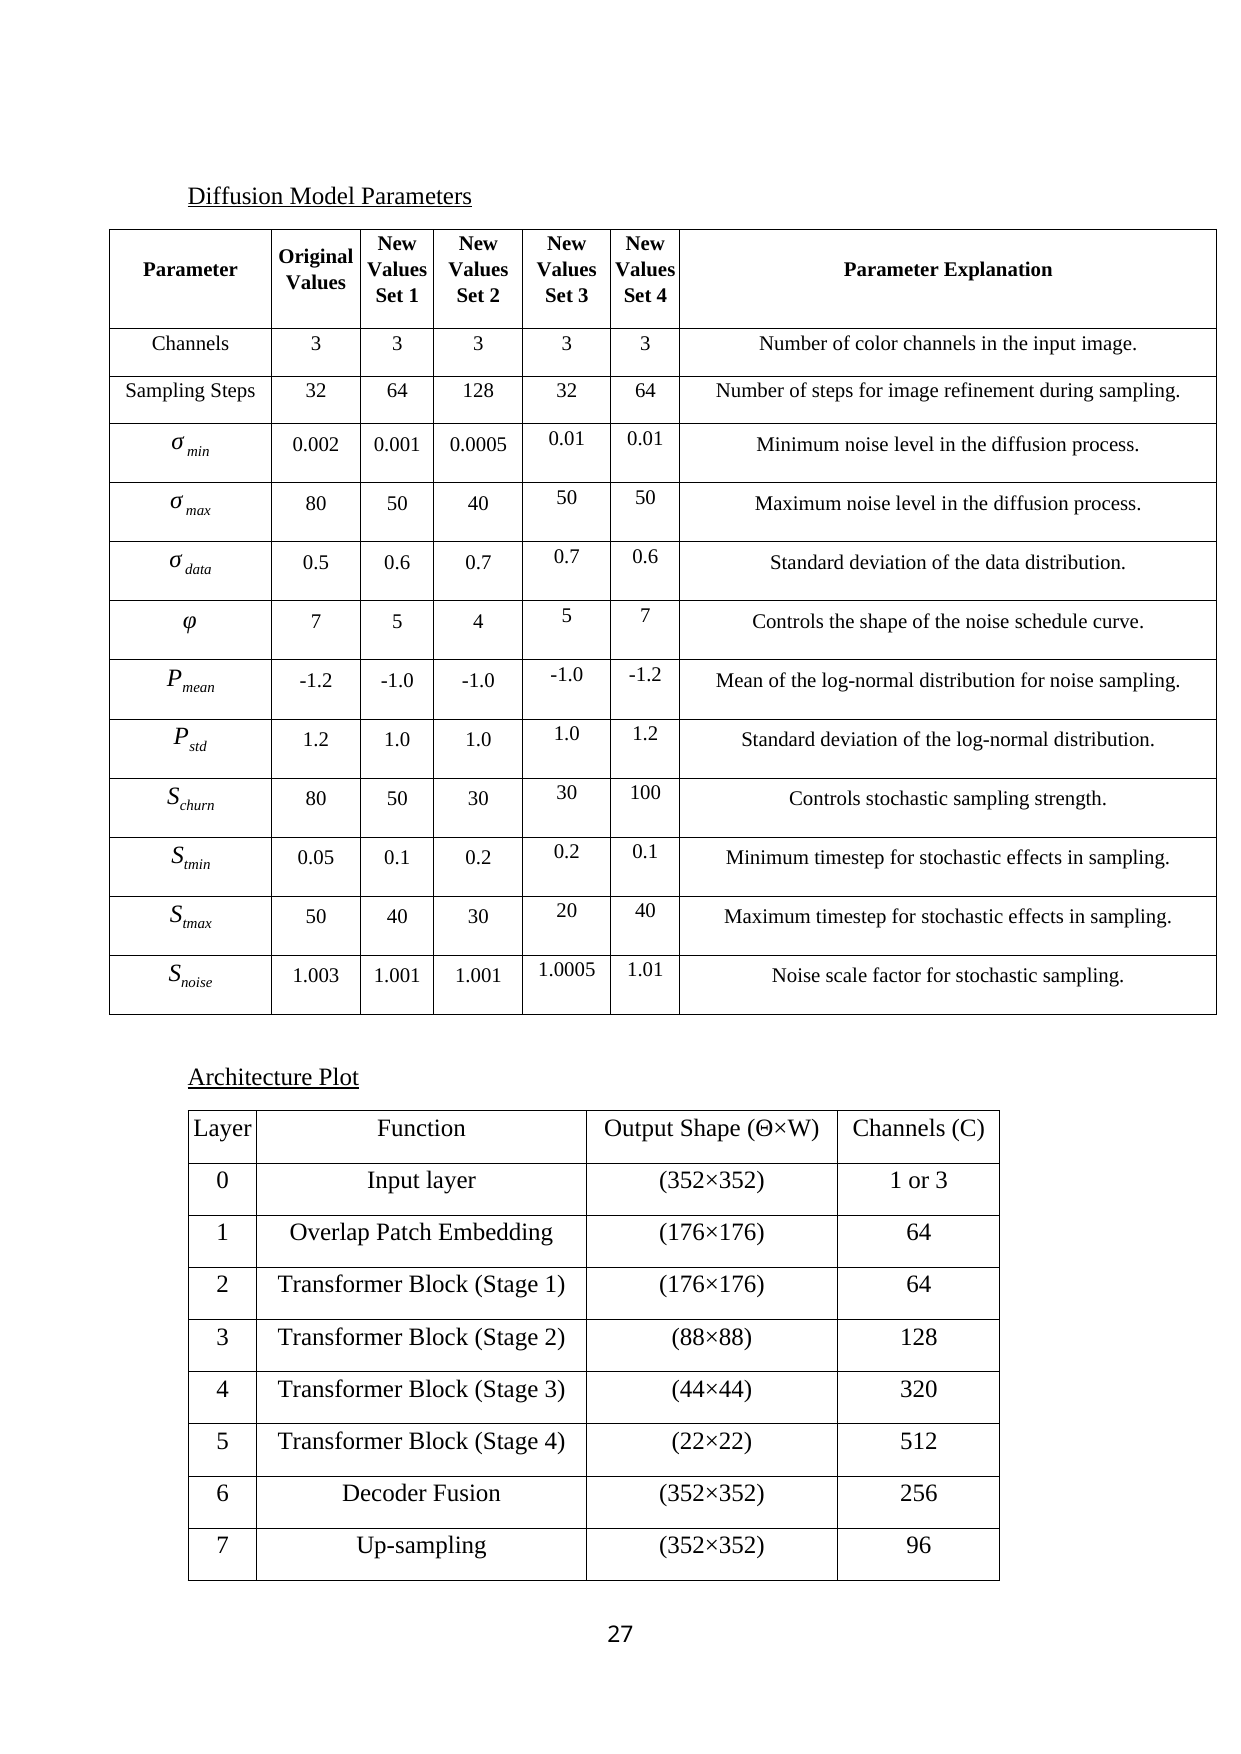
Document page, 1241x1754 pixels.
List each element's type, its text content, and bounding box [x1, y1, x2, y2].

table_cell 0.01 [523, 424, 610, 482]
table_cell 0.5 [272, 542, 360, 600]
table_cell 5 [361, 601, 433, 659]
table_cell Minimum timestep for stochastic effects in sampling. [680, 838, 1216, 896]
table_cell 1.0 [523, 720, 610, 777]
table_header Function [257, 1111, 586, 1162]
table_cell Transformer Block (Stage 4) [257, 1424, 586, 1476]
table_cell (352×352) [587, 1477, 837, 1528]
table_cell 1.0 [434, 720, 522, 777]
table_cell Standard deviation of the data distribution. [680, 542, 1216, 600]
table_cell Mean of the log-normal distribution for noise sampling. [680, 660, 1216, 718]
table_header New Values Set 4 [611, 230, 679, 328]
table_cell 0.001 [361, 424, 433, 482]
table_cell 32 [523, 377, 610, 423]
table_cell 128 [838, 1320, 999, 1371]
table_cell Transformer Block (Stage 3) [257, 1372, 586, 1423]
table_cell Controls the shape of the noise schedule curve. [680, 601, 1216, 659]
table_cell 3 [272, 329, 360, 376]
table_header Original Values [272, 230, 360, 328]
table_cell 0.6 [361, 542, 433, 600]
table_cell [110, 483, 271, 541]
table_cell (22×22) [587, 1424, 837, 1476]
table_cell 0.7 [434, 542, 522, 600]
table_header Channels (C) [838, 1111, 999, 1162]
table_cell 1.001 [434, 956, 522, 1014]
table_header New Values Set 3 [523, 230, 610, 328]
table_cell 0 [189, 1164, 256, 1214]
table_cell -1.0 [523, 660, 610, 718]
table_cell -1.0 [434, 660, 522, 718]
table_cell 5 [189, 1424, 256, 1476]
table_cell 3 [434, 329, 522, 376]
table_cell (352×352) [587, 1529, 837, 1580]
table_cell -1.2 [611, 660, 679, 718]
table_cell 3 [523, 329, 610, 376]
table_cell Decoder Fusion [257, 1477, 586, 1528]
table_cell 0.01 [611, 424, 679, 482]
table_cell 1.003 [272, 956, 360, 1014]
table_cell 0.05 [272, 838, 360, 896]
table_cell [110, 601, 271, 659]
table_cell 320 [838, 1372, 999, 1423]
table_cell 1 [189, 1216, 256, 1267]
table_cell Number of color channels in the input image. [680, 329, 1216, 376]
table_cell 0.0005 [434, 424, 522, 482]
table_cell [110, 897, 271, 955]
table_header Output Shape (Θ×W) [587, 1111, 837, 1162]
table_cell 0.7 [523, 542, 610, 600]
table_cell [110, 424, 271, 482]
text Architecture Plot [187, 1062, 1053, 1091]
table_cell Up-sampling [257, 1529, 586, 1580]
table_cell 50 [272, 897, 360, 955]
table_cell 0.002 [272, 424, 360, 482]
text Diffusion Model Parameters [187, 150, 1053, 210]
table_cell 64 [611, 377, 679, 423]
table_cell Minimum noise level in the diffusion process. [680, 424, 1216, 482]
table_cell Overlap Patch Embedding [257, 1216, 586, 1267]
table_cell 20 [523, 897, 610, 955]
table_cell 96 [838, 1529, 999, 1580]
table_cell Controls stochastic sampling strength. [680, 779, 1216, 837]
table_cell 6 [189, 1477, 256, 1528]
table_cell 0.2 [523, 838, 610, 896]
table_cell 0.1 [611, 838, 679, 896]
table_cell -1.2 [272, 660, 360, 718]
table_cell 7 [189, 1529, 256, 1580]
table_cell 2 [189, 1268, 256, 1319]
table_cell [110, 956, 271, 1014]
table_cell 3 [361, 329, 433, 376]
table_cell Maximum noise level in the diffusion process. [680, 483, 1216, 541]
table_cell Transformer Block (Stage 2) [257, 1320, 586, 1371]
table_cell 64 [838, 1216, 999, 1267]
table_cell -1.0 [361, 660, 433, 718]
table_cell 50 [361, 779, 433, 837]
table_cell ​ [110, 660, 271, 718]
table_cell 30 [523, 779, 610, 837]
table_cell Input layer [257, 1164, 586, 1214]
table_cell 512 [838, 1424, 999, 1476]
table_cell (88×88) [587, 1320, 837, 1371]
table_cell [110, 720, 271, 777]
table_cell Standard deviation of the log-normal distribution. [680, 720, 1216, 777]
table_cell 50 [611, 483, 679, 541]
table_cell 40 [361, 897, 433, 955]
table_cell 256 [838, 1477, 999, 1528]
table_cell Sampling Steps [110, 377, 271, 423]
table_cell 0.1 [361, 838, 433, 896]
table_cell 80 [272, 483, 360, 541]
table_cell (176×176) [587, 1268, 837, 1319]
table_cell (44×44) [587, 1372, 837, 1423]
table_cell 1.001 [361, 956, 433, 1014]
table_cell (176×176) [587, 1216, 837, 1267]
table_cell 64 [838, 1268, 999, 1319]
table_header New Values Set 2 [434, 230, 522, 328]
table_cell 100 [611, 779, 679, 837]
table_cell [110, 779, 271, 837]
table_cell 3 [189, 1320, 256, 1371]
table_cell 64 [361, 377, 433, 423]
table_cell 40 [611, 897, 679, 955]
table_header Parameter [110, 230, 271, 328]
table_cell 1.0 [361, 720, 433, 777]
table_header New Values Set 1 [361, 230, 433, 328]
table_cell [110, 542, 271, 600]
table_cell 4 [189, 1372, 256, 1423]
table_cell 5 [523, 601, 610, 659]
table_cell 128 [434, 377, 522, 423]
table_cell Noise scale factor for stochastic sampling. [680, 956, 1216, 1014]
table_cell Channels [110, 329, 271, 376]
table_cell 1 or 3 [838, 1164, 999, 1214]
table_cell 1.2 [272, 720, 360, 777]
table_cell 7 [611, 601, 679, 659]
table_cell 1.2 [611, 720, 679, 777]
table_cell 1.0005 [523, 956, 610, 1014]
table_cell 50 [523, 483, 610, 541]
table_cell 30 [434, 897, 522, 955]
table_cell 0.6 [611, 542, 679, 600]
table_cell 30 [434, 779, 522, 837]
table_cell 3 [611, 329, 679, 376]
table_cell 0.2 [434, 838, 522, 896]
table_cell 7 [272, 601, 360, 659]
table_cell 50 [361, 483, 433, 541]
table_header Layer [189, 1111, 256, 1162]
table_header Parameter Explanation [680, 230, 1216, 328]
table_cell Transformer Block (Stage 1) [257, 1268, 586, 1319]
table_cell (352×352) [587, 1164, 837, 1214]
table_cell 32 [272, 377, 360, 423]
table_cell 40 [434, 483, 522, 541]
table_cell 1.01 [611, 956, 679, 1014]
table_cell 80 [272, 779, 360, 837]
table_cell Maximum timestep for stochastic effects in sampling. [680, 897, 1216, 955]
table_cell Number of steps for image refinement during sampling. [680, 377, 1216, 423]
table_cell 4 [434, 601, 522, 659]
table_cell [110, 838, 271, 896]
